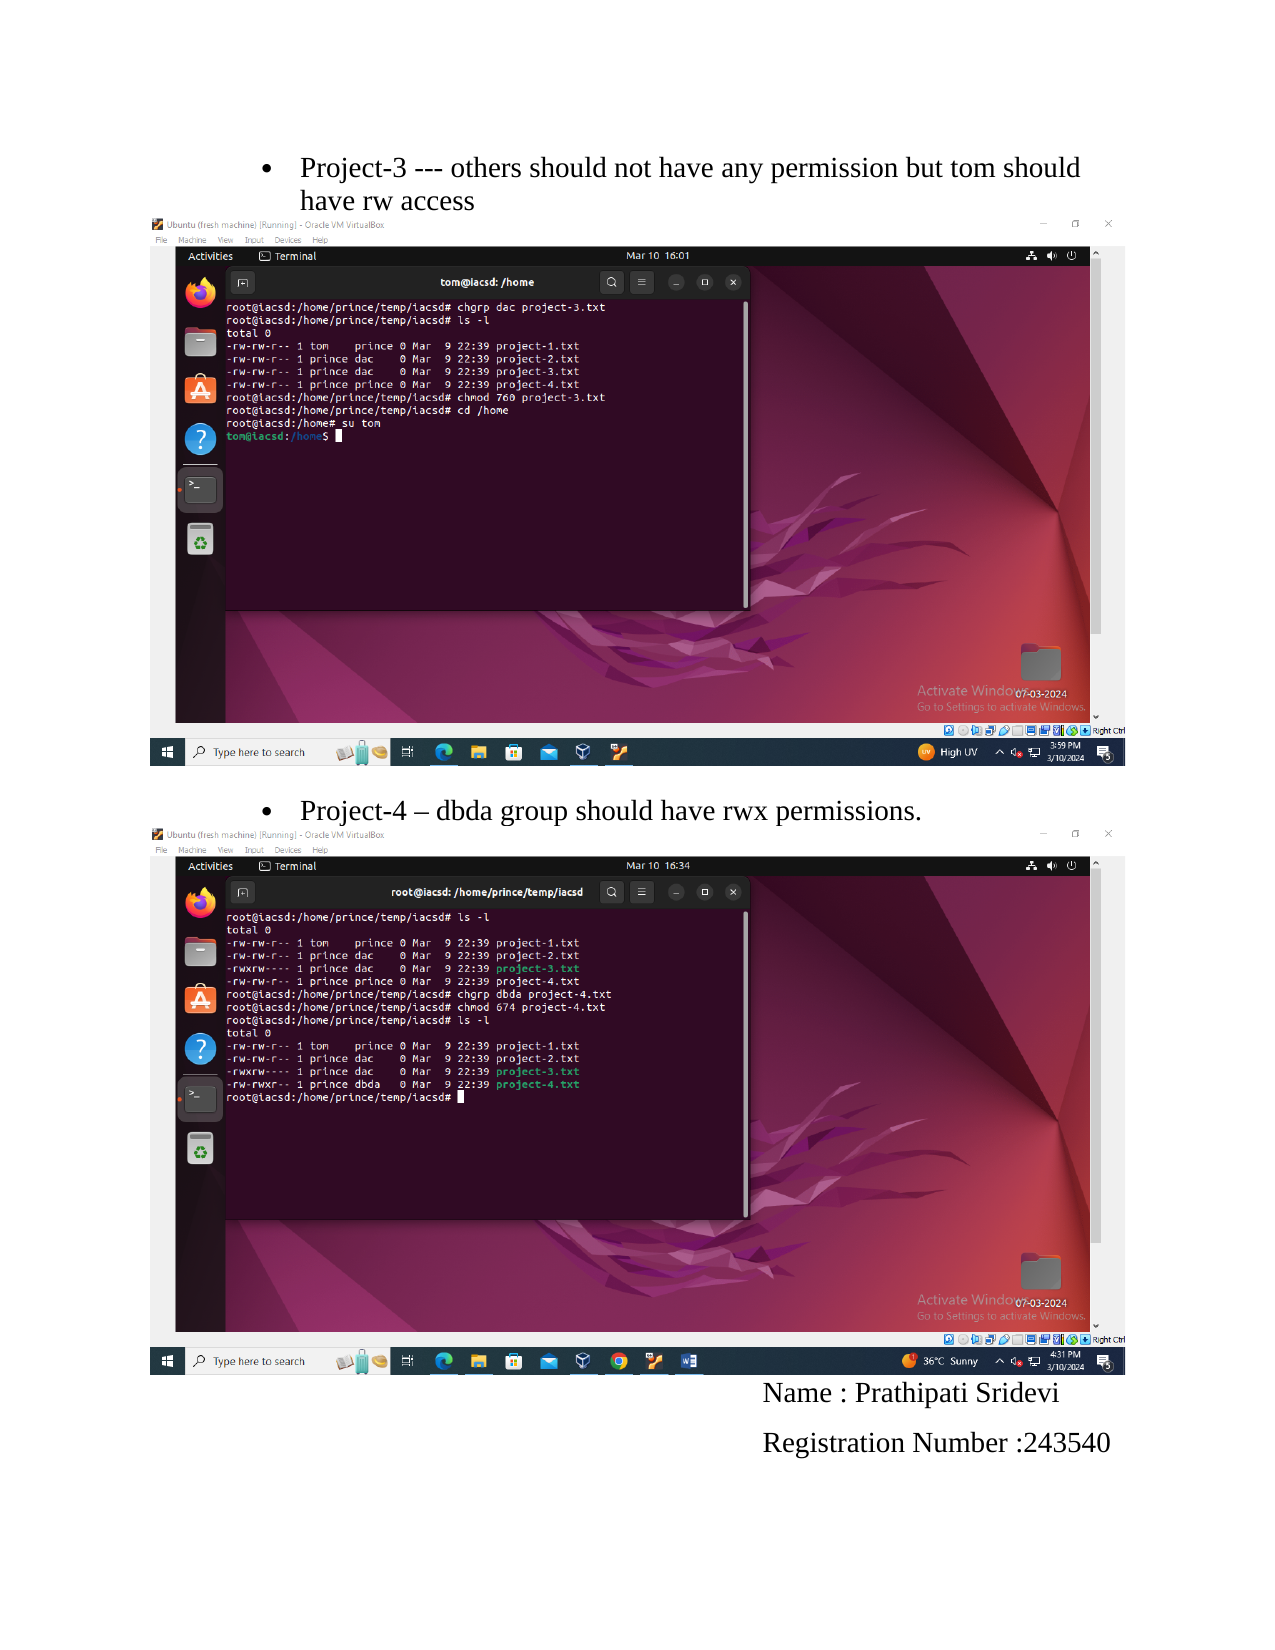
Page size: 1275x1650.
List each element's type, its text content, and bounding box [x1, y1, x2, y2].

list Project-4 – dbda group should have rwx permissions. [262, 793, 1125, 826]
text Registration Number :243540 [150, 1425, 1125, 1459]
list Project-3 --- others should not have any permission but tom should have rw access [262, 150, 1125, 217]
picture [150, 826, 1125, 1375]
picture [150, 217, 1125, 766]
text Name : Prathipati Sridevi [150, 1375, 1125, 1408]
